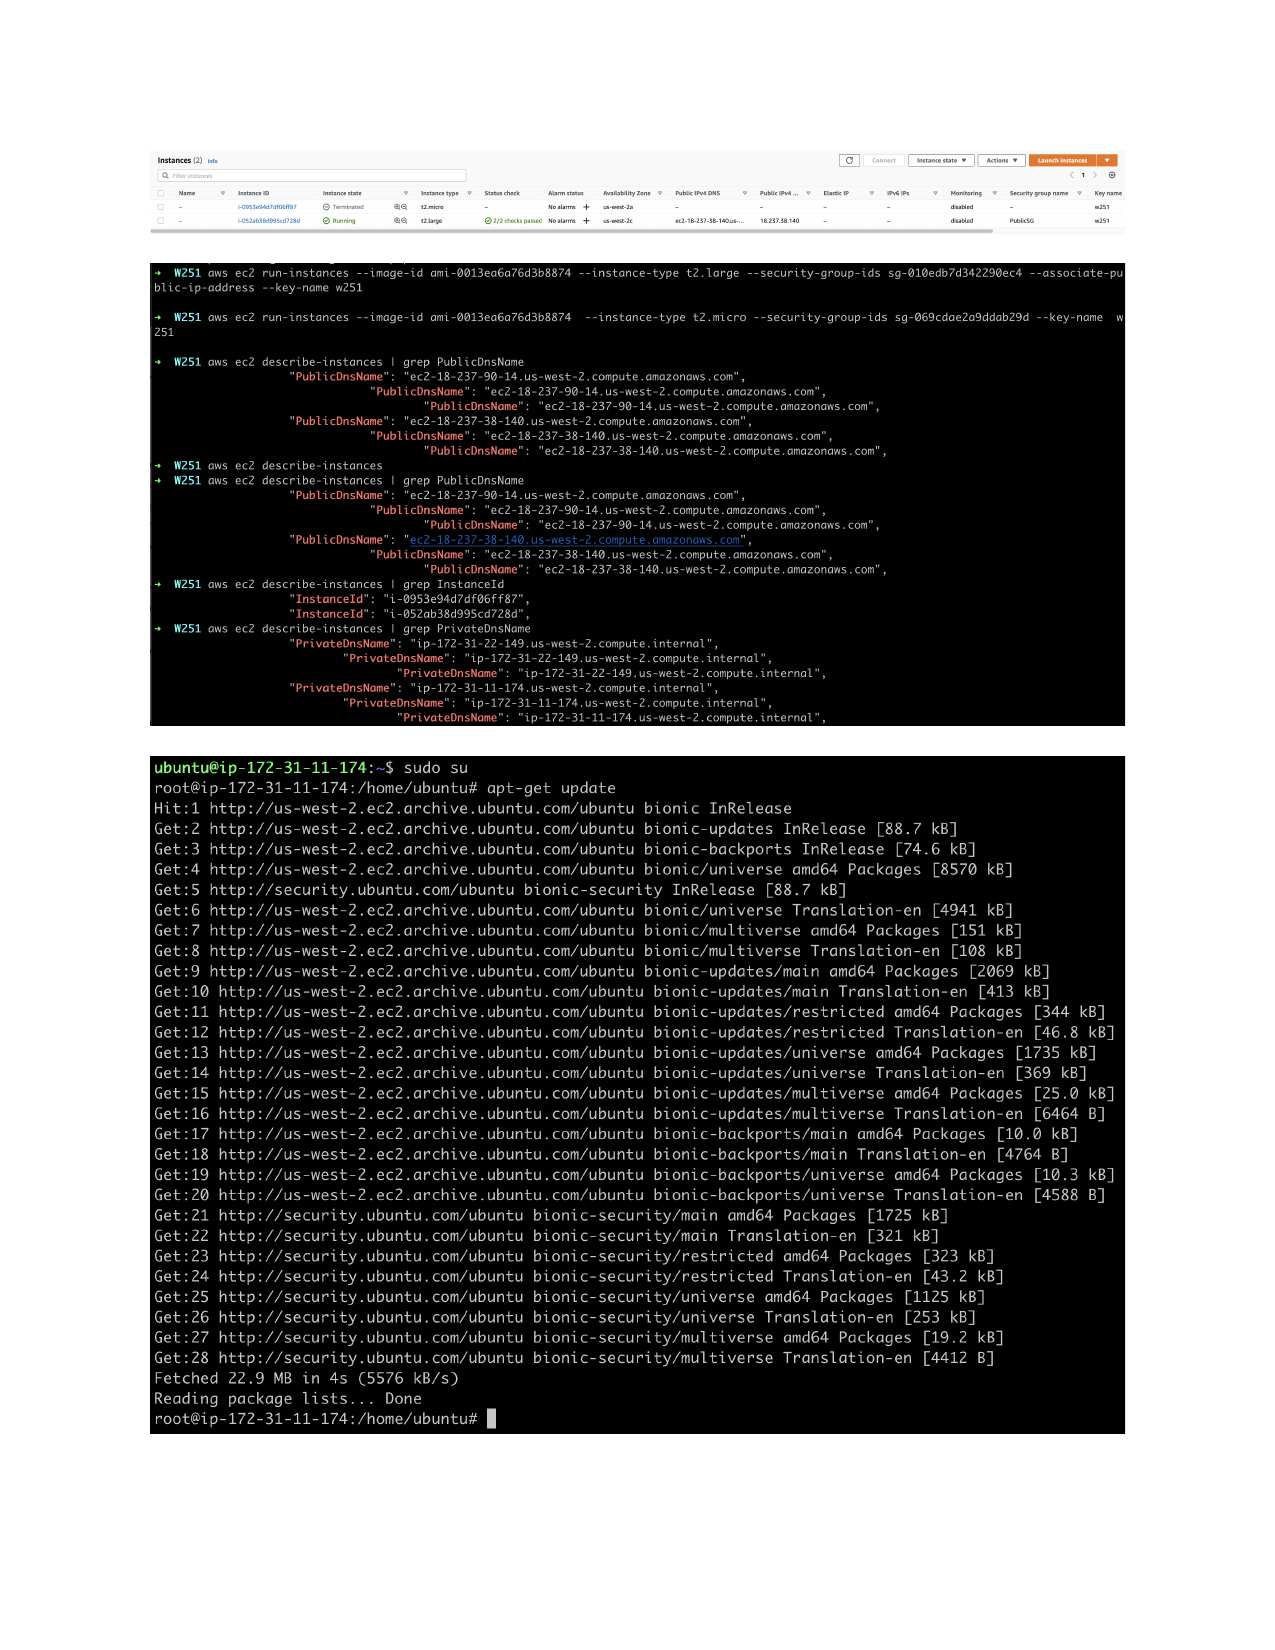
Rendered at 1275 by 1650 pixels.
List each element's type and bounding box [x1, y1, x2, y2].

picture [150, 150, 1125, 234]
picture [150, 263, 1125, 726]
picture [150, 756, 1125, 1434]
